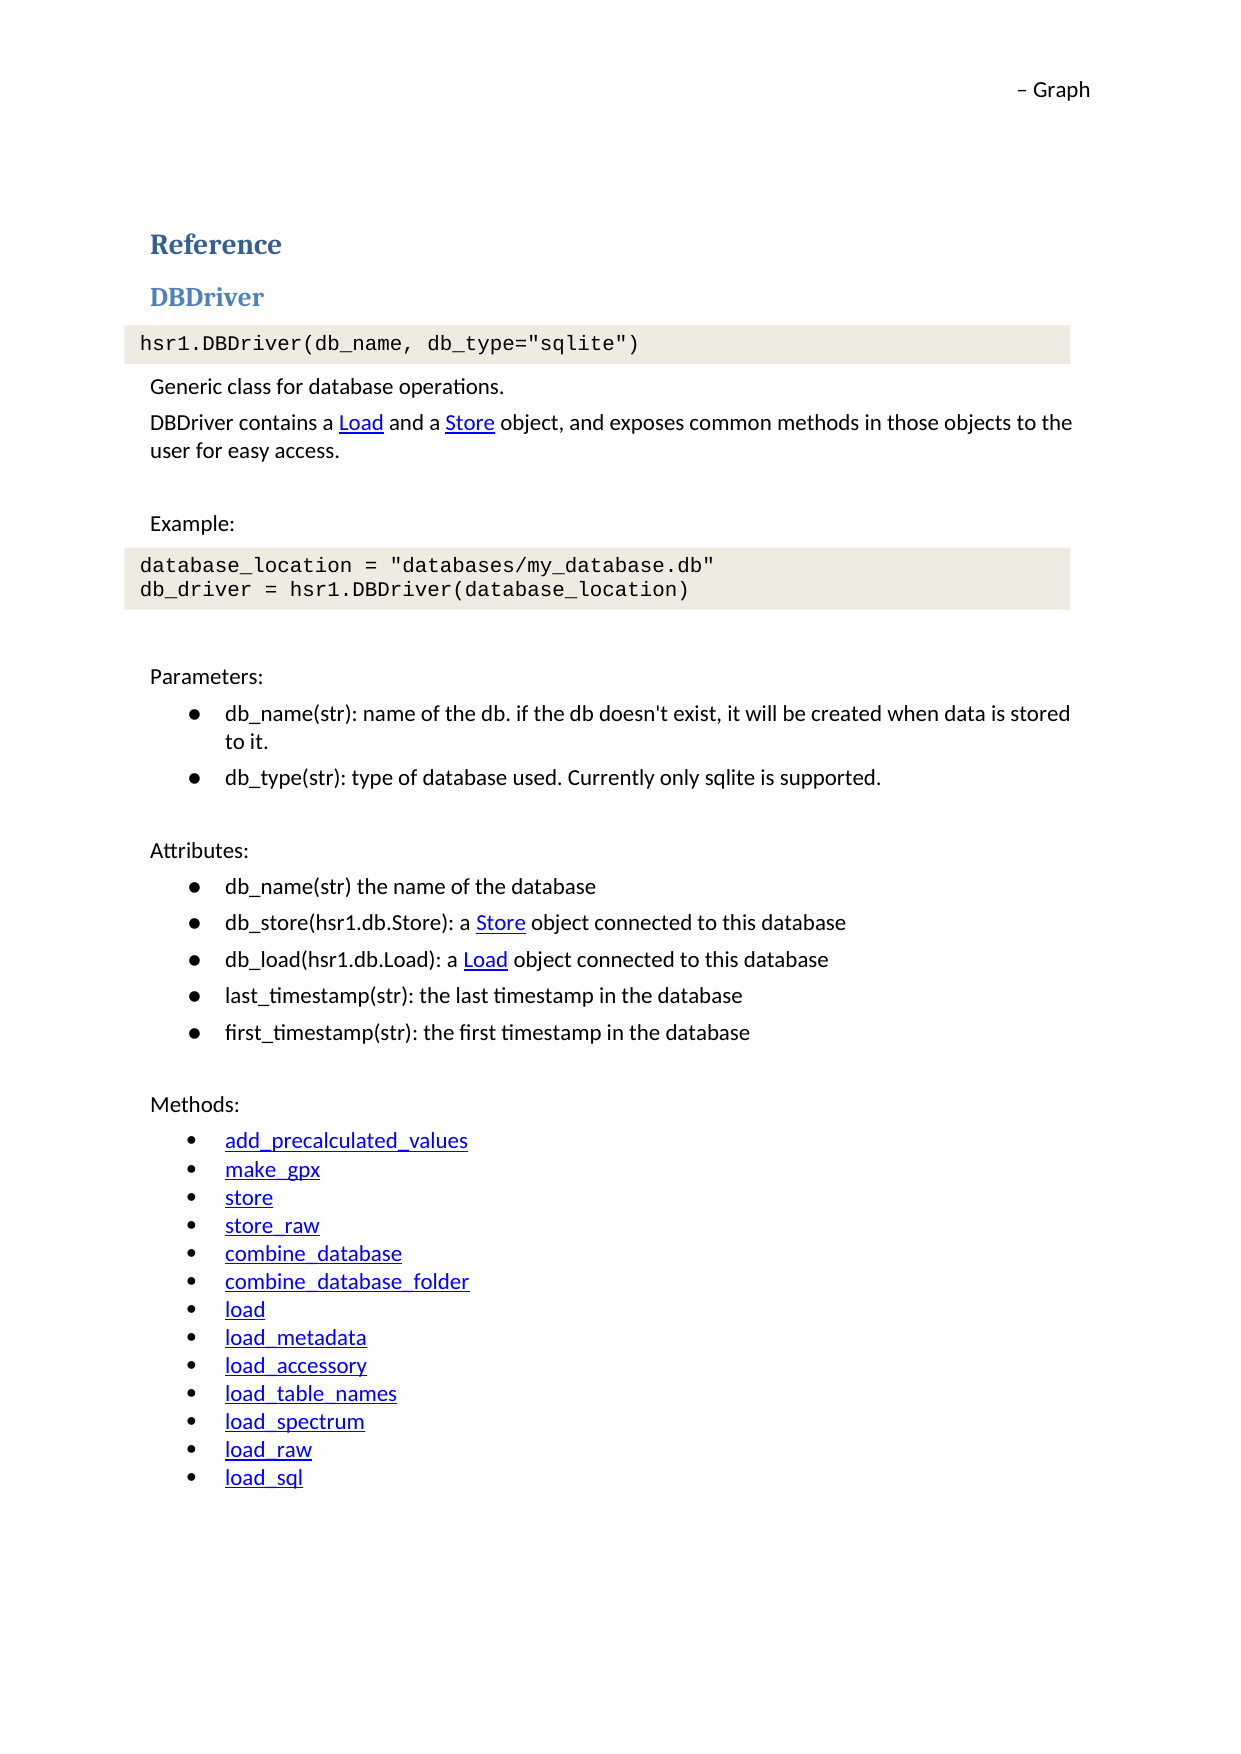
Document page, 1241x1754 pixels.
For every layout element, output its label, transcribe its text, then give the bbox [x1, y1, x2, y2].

list db_type(str): type of database used. Currently only sqlite is supported. [187, 763, 1090, 791]
text Example: [150, 509, 1090, 537]
text Methods: [150, 1090, 1090, 1118]
list load_raw [187, 1435, 1090, 1463]
list load_sql [187, 1463, 1090, 1491]
list db_load(hsr1.db.Load): a Load object connected to this database [187, 945, 1090, 973]
list load_metadata [187, 1323, 1090, 1351]
text DBDriver contains a Load and a Store object, and exposes common methods in those objects to the user for easy access. [150, 408, 1090, 464]
list db_name(str) the name of the database [187, 872, 1090, 900]
list last_timestamp(str): the last timestamp in the database [187, 981, 1090, 1009]
text Generic class for database operations. [150, 313, 1090, 400]
list first_timestamp(str): the first timestamp in the database [187, 1018, 1090, 1046]
list load_table_names [187, 1379, 1090, 1407]
text Attributes: [150, 836, 1090, 864]
list store_raw [187, 1211, 1090, 1239]
text Parameters: [150, 662, 1090, 690]
list db_store(hsr1.db.Store): a Store object connected to this database [187, 908, 1090, 937]
subtitle Reference [150, 228, 1090, 262]
list load_accessory [187, 1351, 1090, 1379]
list db_name(str): name of the db. if the db doesn't exist, it will be created when data is stored to it. [187, 699, 1090, 755]
list combine_database [187, 1239, 1090, 1267]
list load [187, 1295, 1090, 1323]
list make_gpx [187, 1155, 1090, 1183]
subtitle DBDriver [150, 282, 1090, 313]
list store [187, 1183, 1090, 1211]
list combine_database_folder [187, 1267, 1090, 1295]
list load_spectrum [187, 1407, 1090, 1435]
list add_precalculated_values [187, 1127, 1090, 1155]
